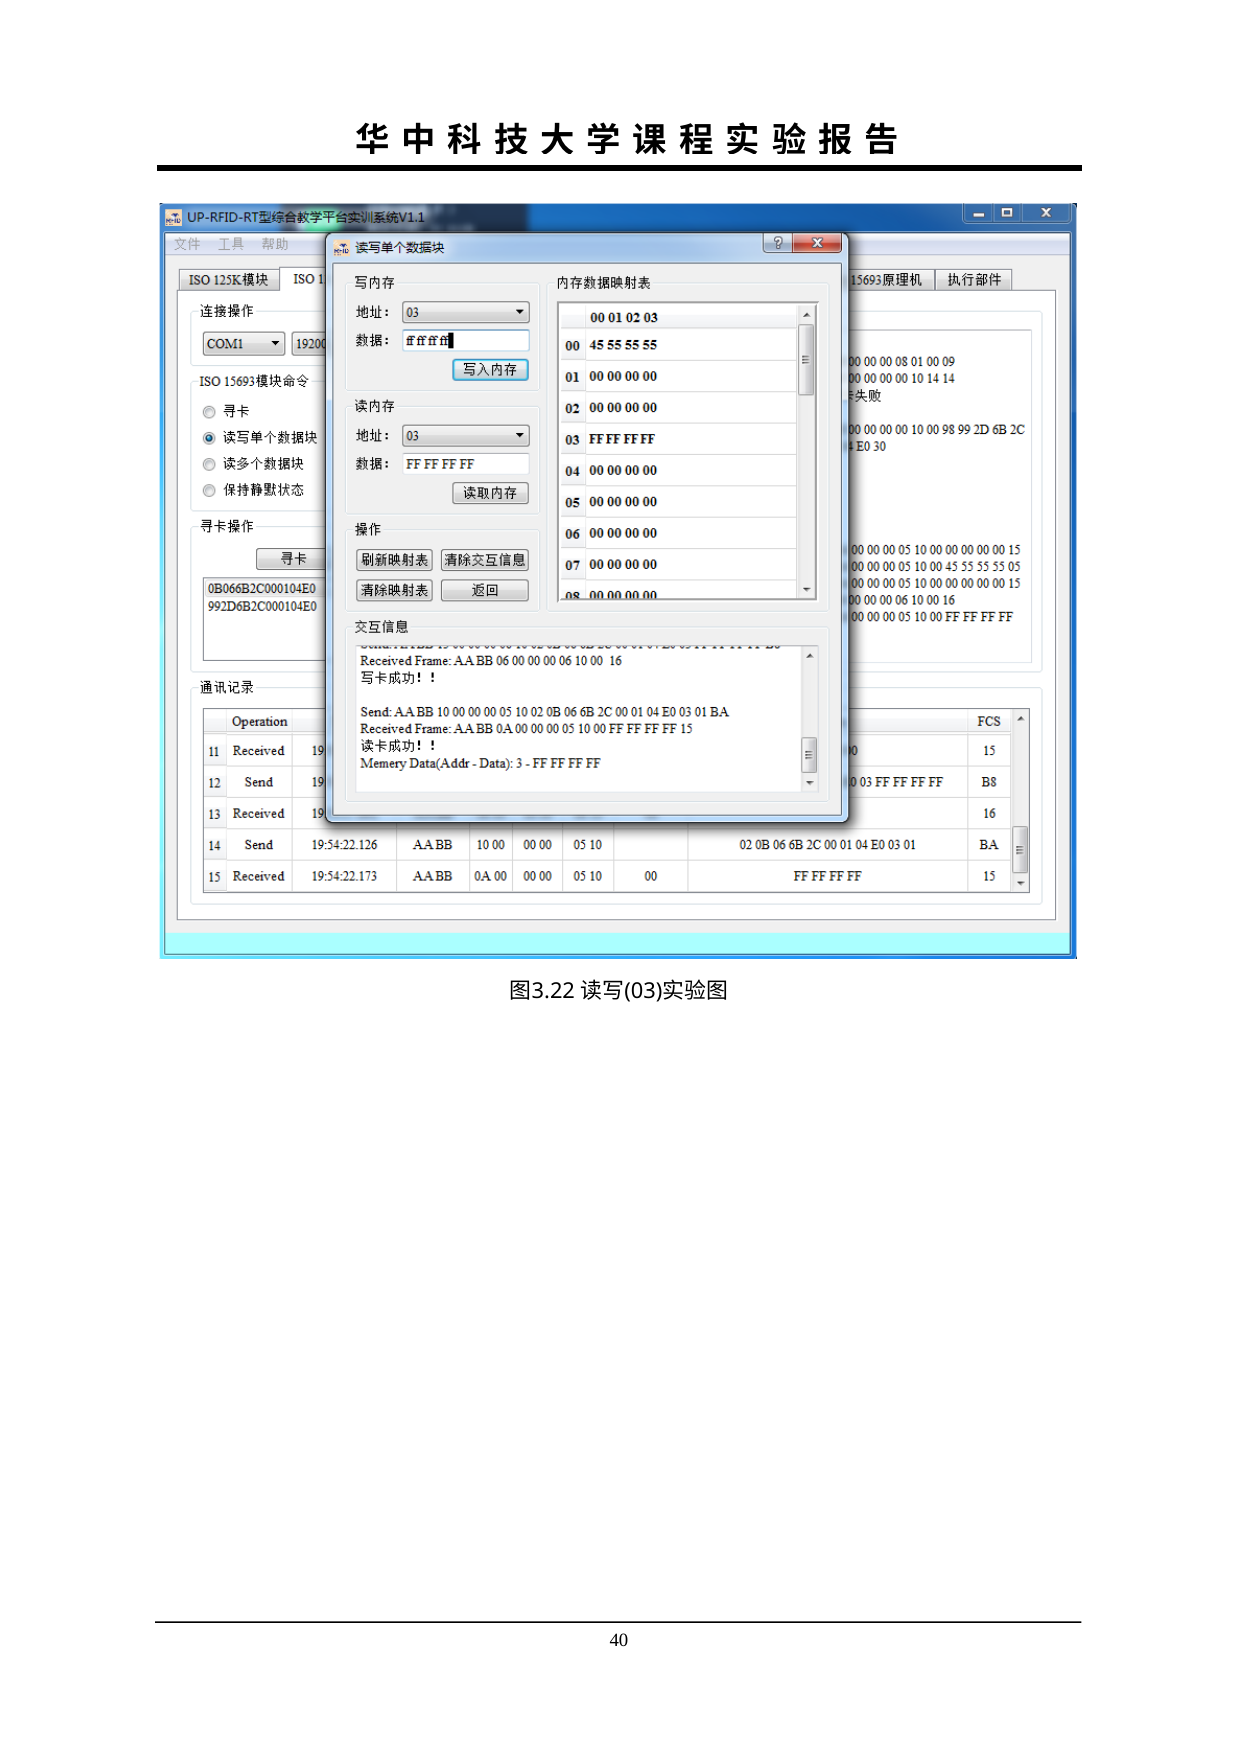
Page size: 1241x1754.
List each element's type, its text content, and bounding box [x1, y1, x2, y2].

picture [159, 203, 1077, 959]
